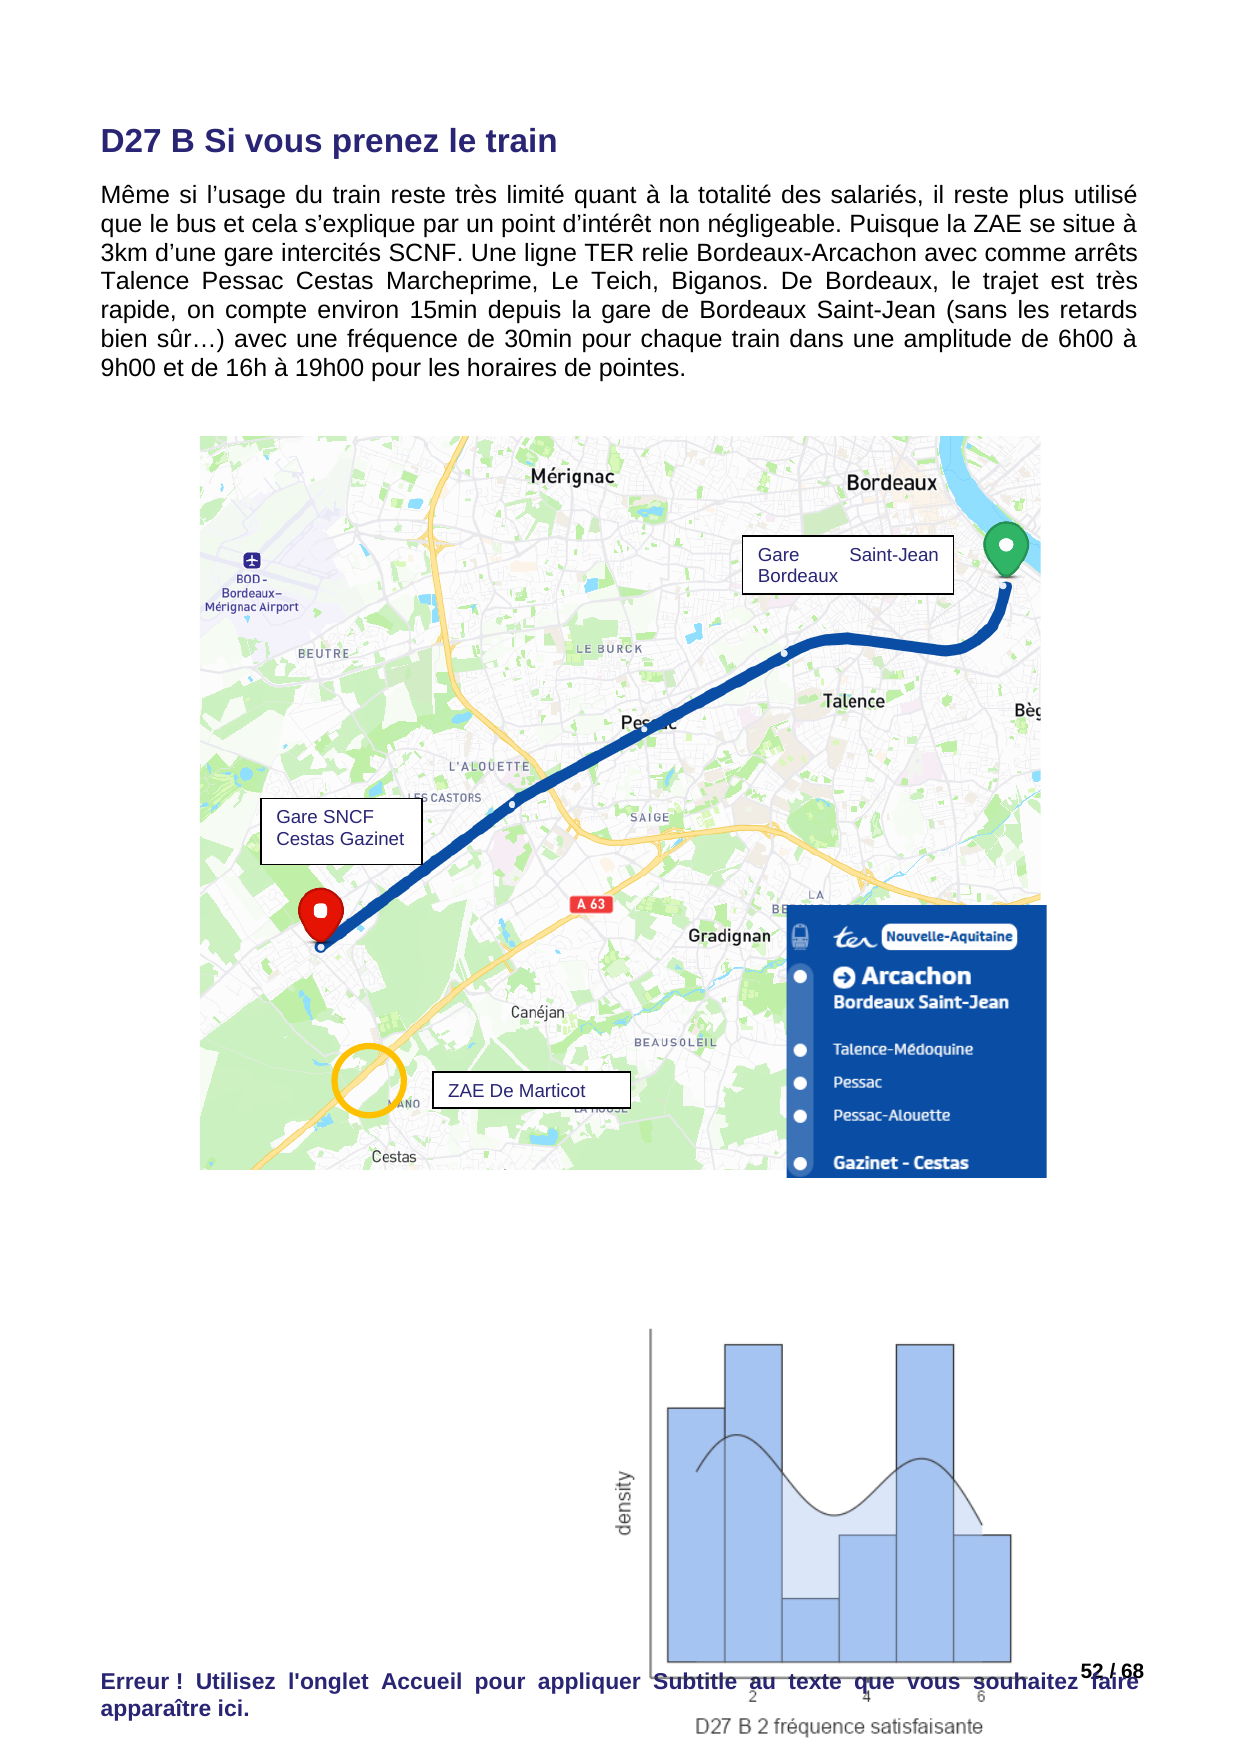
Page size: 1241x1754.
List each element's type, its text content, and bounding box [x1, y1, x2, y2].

subtitle D27 B Si vous prenez le train [100, 121, 1140, 159]
picture [199, 436, 1047, 1178]
text Même si l’usage du train reste très limité quant à la totalité des salariés, il reste plus utilisé que le bus et cela s’explique par un point d’intérêt non négligeable. Puisque la ZAE se situe à 3km d’une gare intercités SCNF. Une ligne TER relie Bordeaux-Arcachon avec comme arrêts Talence Pessac Cestas Marcheprime, Le Teich, Biganos. De Bordeaux, le trajet est très rapide, on compte environ 15min depuis la gare de Bordeaux Saint-Jean (sans les retards bien sûr…) avec une fréquence de 30min pour chaque train dans une amplitude de 6h00 à 9h00 et de 16h à 19h00 pour les horaires de pointes. [100, 180, 1140, 381]
picture [595, 1310, 1047, 1754]
